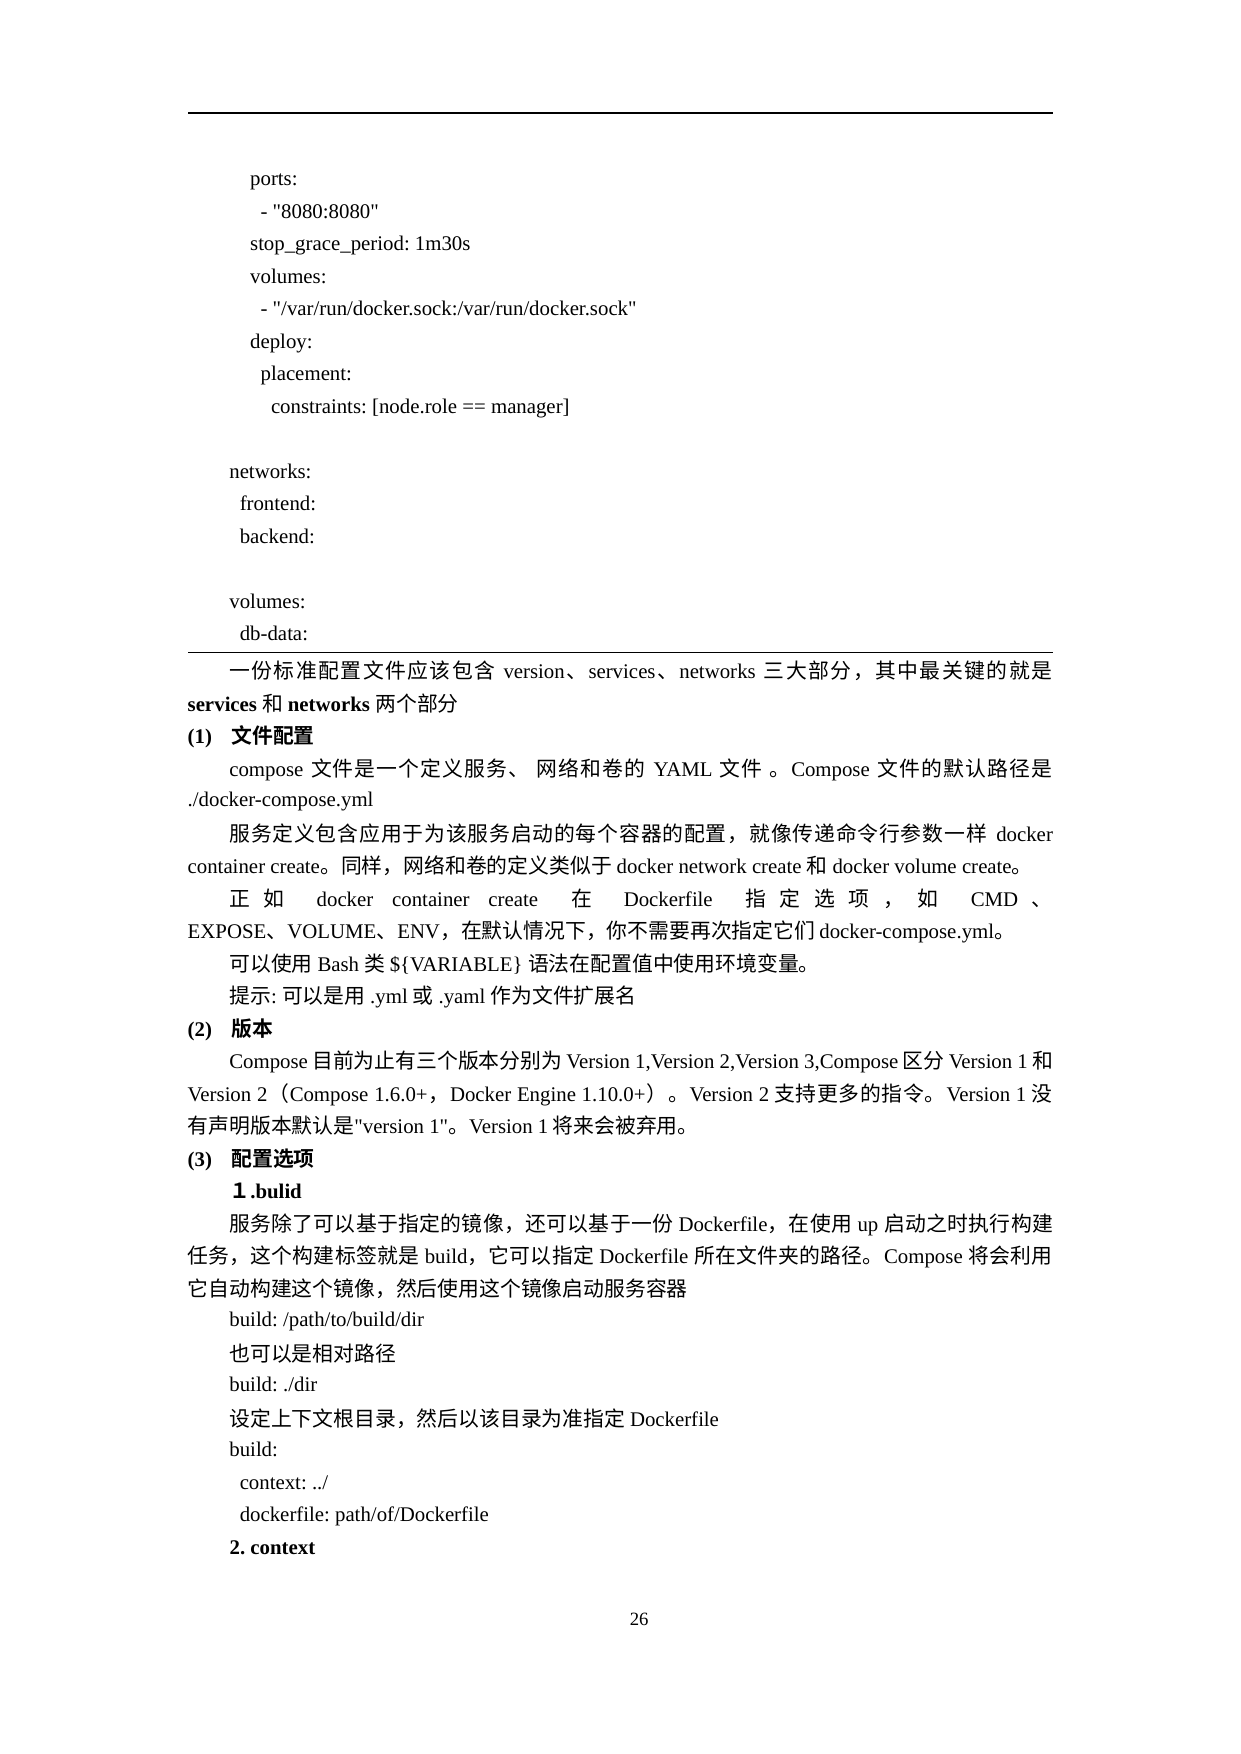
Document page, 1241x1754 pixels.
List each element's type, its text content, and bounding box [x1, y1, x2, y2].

text placement: [187, 357, 1053, 389]
text 可以使用 Bash 类 ${VARIABLE} 语法在配置值中使用环境变量。 [187, 946, 1053, 978]
text compose 文件是一个定义服务、 网络和卷的 YAML 文件 。Compose 文件的默认路径是 ./docker-compose.yml [187, 751, 1053, 816]
text build: [187, 1433, 1053, 1466]
text 也可以是相对路径 [187, 1336, 1053, 1368]
text build: ./dir [187, 1368, 1053, 1401]
text 一份标准配置文件应该包含 version、services、networks 三大部分，其中最关键的就是 services 和 networks 两个部分 [187, 653, 1053, 718]
text build: /path/to/build/dir [187, 1303, 1053, 1336]
text 2. context [187, 1531, 1053, 1563]
text 服务定义包含应用于为该服务启动的每个容器的配置，就像传递命令行参数一样 docker container create。同样，网络和卷的定义类似于 docker network create 和 docker volume create。 [187, 816, 1053, 881]
text 服务除了可以基于指定的镜像，还可以基于一份 Dockerfile，在使用 up 启动之时执行构建任务，这个构建标签就是 build，它可以指定 Dockerfile 所在文件夹的路径。Compose 将会利用它自动构建这个镜像，然后使用这个镜像启动服务容器 [187, 1206, 1053, 1303]
text frontend: [187, 487, 1053, 519]
text context: ../ [187, 1466, 1053, 1498]
text 设定上下文根目录，然后以该目录为准指定 Dockerfile [187, 1401, 1053, 1433]
text stop_grace_period: 1m30s [187, 227, 1053, 259]
text constraints: [node.role == manager] [187, 389, 1053, 422]
text backend: [187, 519, 1053, 552]
text dockerfile: path/of/Dockerfile [187, 1498, 1053, 1531]
text 提示: 可以是用 .yml 或 .yaml 作为文件扩展名 [187, 978, 1053, 1011]
text volumes: [187, 259, 1053, 292]
text 正如 docker container create 在 Dockerfile 指定选项，如 CMD、 EXPOSE、VOLUME、ENV，在默认情况下，你不需要再次指定它们docker-compose.yml。 [187, 881, 1053, 946]
text - "8080:8080" [187, 194, 1053, 227]
subtitle 文件配置 [187, 718, 1053, 751]
text volumes: [187, 584, 1053, 617]
text - "/var/run/docker.sock:/var/run/docker.sock" [187, 292, 1053, 324]
text ports: [187, 162, 1053, 194]
text db-data: [187, 617, 1053, 653]
subtitle 配置选项 [187, 1141, 1053, 1173]
text networks: [187, 454, 1053, 487]
text １.bulid [187, 1173, 1053, 1206]
text Compose目前为止有三个版本分别为Version 1,Version 2,Version 3,Compose区分Version 1和Version 2（Compose 1.6.0+，Docker Engine 1.10.0+）。Version 2支持更多的指令。Version 1没有声明版本默认是"version 1"。Version 1将来会被弃用。 [187, 1043, 1053, 1141]
text deploy: [187, 324, 1053, 357]
subtitle 版本 [187, 1011, 1053, 1043]
